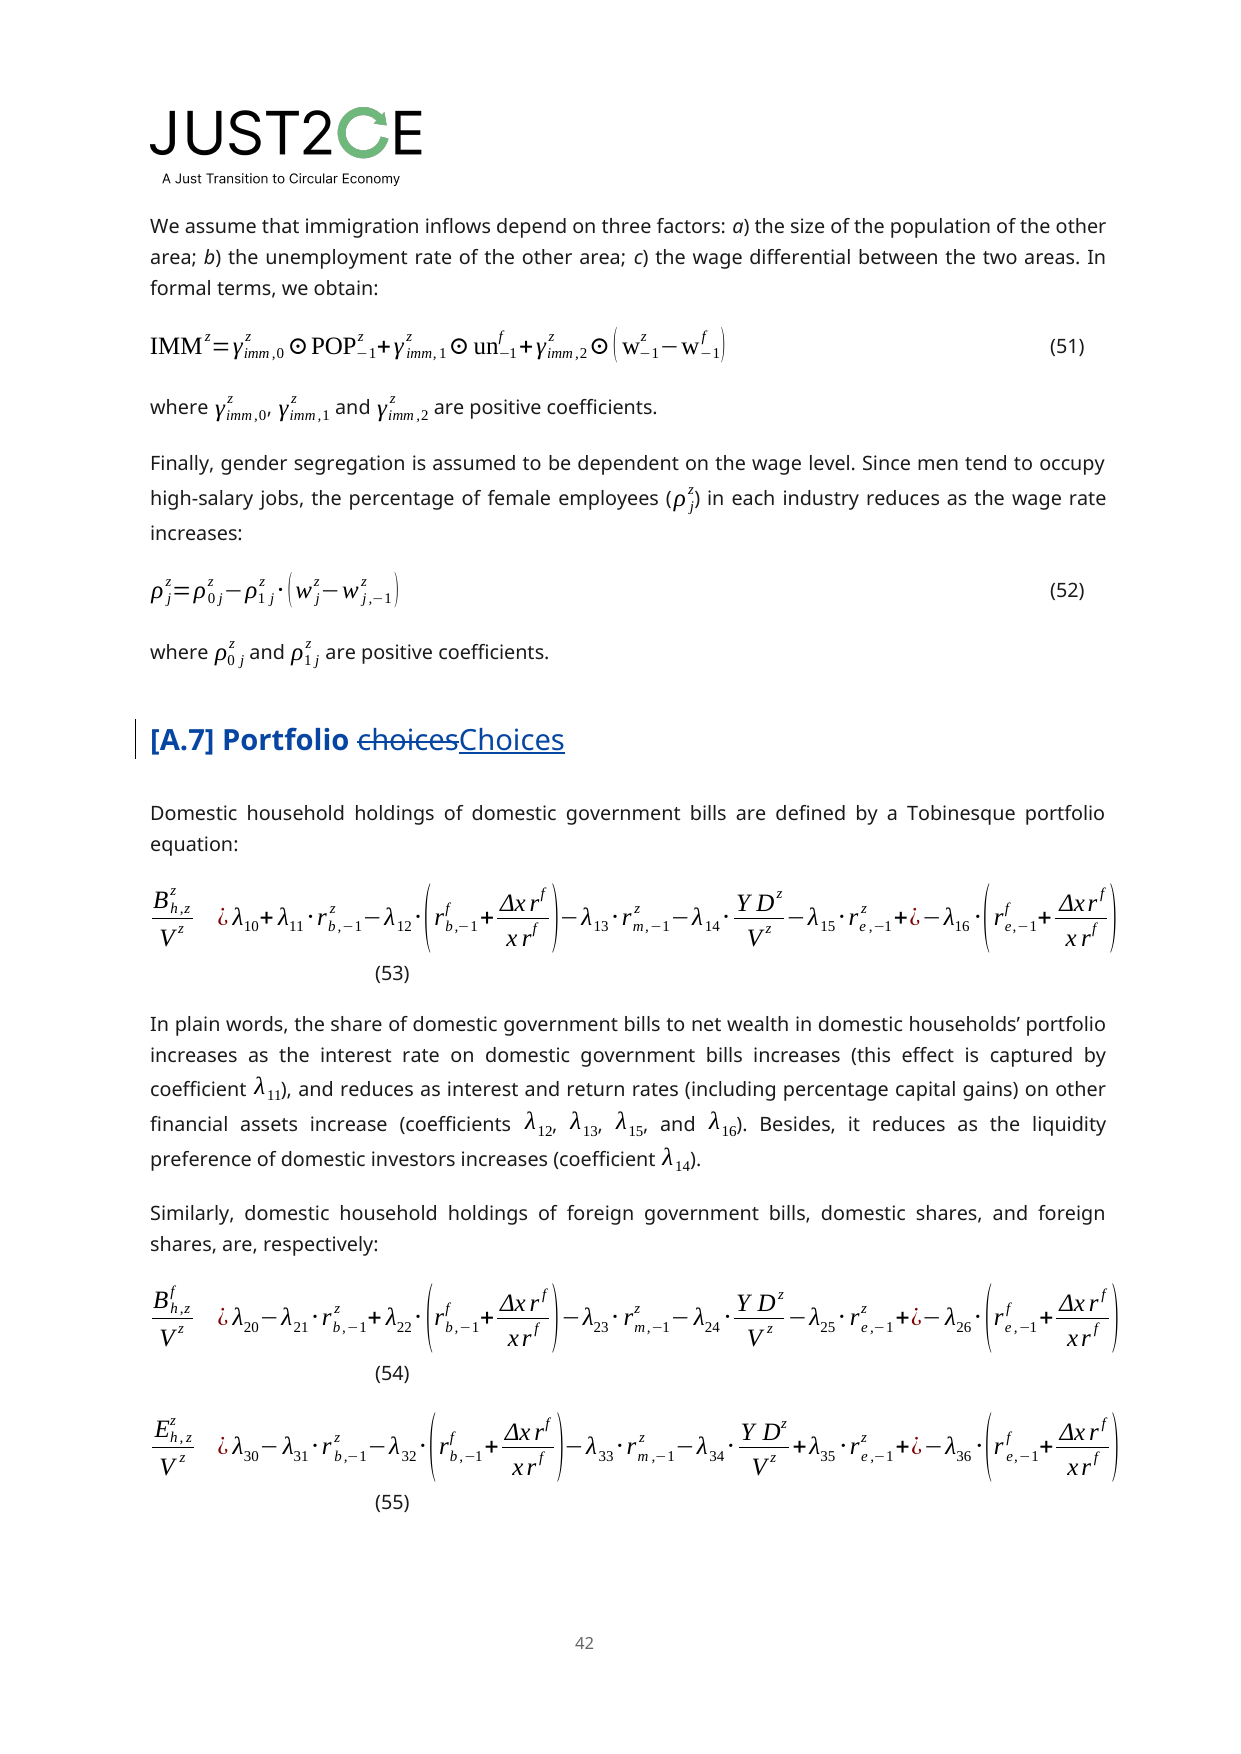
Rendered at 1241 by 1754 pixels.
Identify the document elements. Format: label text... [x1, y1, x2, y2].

picture [150, 107, 422, 186]
text Finally, gender segregation is assumed to be dependent on the wage level. Since men tend to occupy high-salary jobs, the percentage of female employees () in each industry reduces as the wage rate increases: [150, 449, 1107, 546]
text Similarly, domestic household holdings of foreign government bills, domestic shares, and foreign shares, are, respectively: [150, 1199, 1107, 1257]
text (54) [150, 1282, 1107, 1386]
text (51) [150, 326, 1107, 365]
text (53) [150, 882, 1107, 986]
title [A.7] Portfolio [150, 719, 1107, 758]
text Domestic household holdings of domestic government bills are defined by a Tobinesque portfolio equation: [150, 799, 1107, 857]
text We assume that immigration inflows depend on three factors: a) the size of the population of the other area; b) the unemployment rate of the other area; c) the wage differential between the two areas. In formal terms, we obtain: [150, 212, 1107, 301]
text where , and are positive coefficients. [150, 389, 1107, 424]
text (55) [150, 1411, 1107, 1515]
text (52) [150, 571, 1107, 609]
text where and are positive coefficients. [150, 634, 1107, 669]
text In plain words, the share of domestic government bills to net wealth in domestic households’ portfolio increases as the interest rate on domestic government bills increases (this effect is captured by coefficient ), and reduces as interest and return rates (including percentage capital gains) on other financial assets increase (coefficients , , , and ). Besides, it reduces as the liquidity preference of domestic investors increases (coefficient ). [150, 1011, 1107, 1174]
